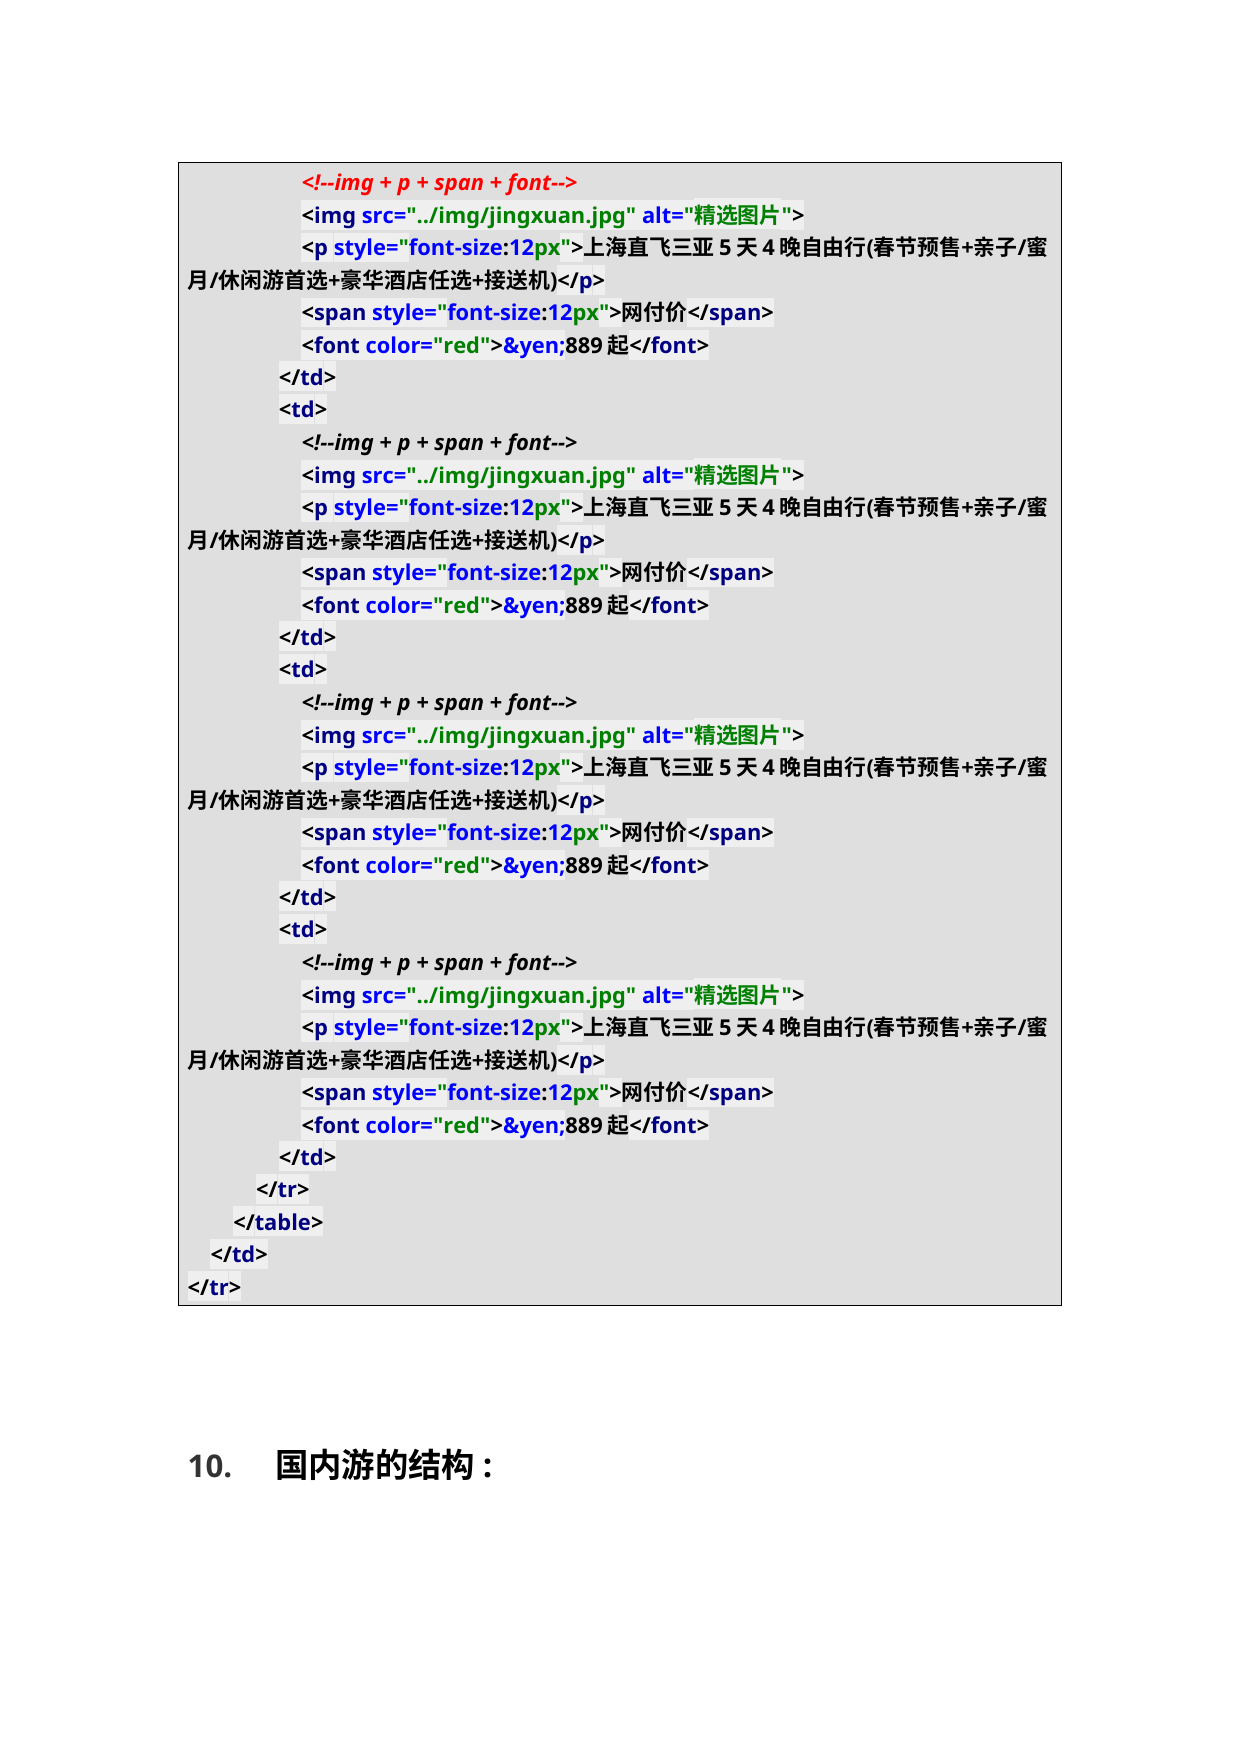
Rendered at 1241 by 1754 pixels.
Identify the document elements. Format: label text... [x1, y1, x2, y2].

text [179, 163, 1061, 1305]
subtitle 国内游的结构 : [187, 1430, 1053, 1495]
